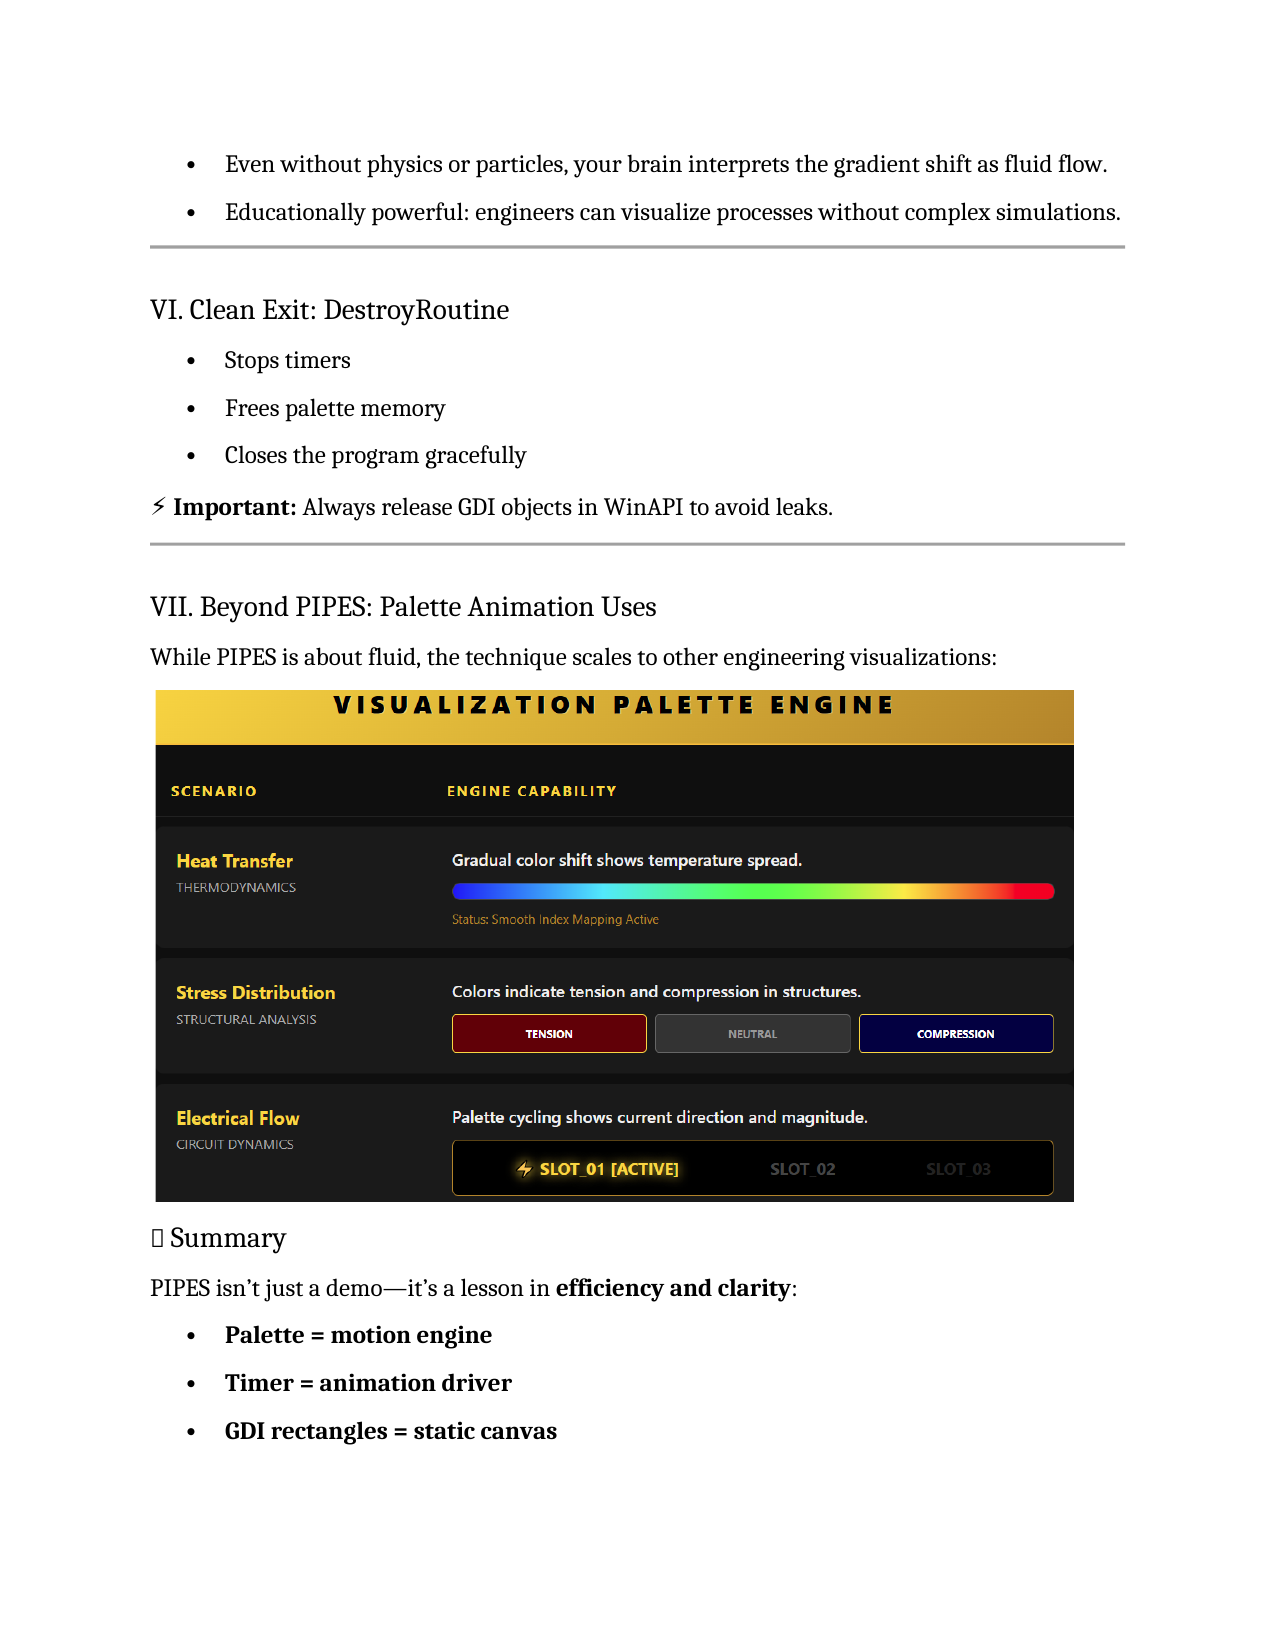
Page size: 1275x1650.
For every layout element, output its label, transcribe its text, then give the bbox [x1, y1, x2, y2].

list Timer = animation driver [187, 1369, 1125, 1398]
text ✅ Summary [150, 1220, 1125, 1254]
picture [155, 690, 1074, 1202]
text ⚡ Important: Always release GDI objects in WinAPI to avoid leaks. [150, 489, 1125, 523]
list Palette = motion engine [187, 1321, 1125, 1350]
list Even without physics or particles, your brain interprets the gradient shift as fluid flow. [187, 150, 1125, 179]
list Stops timers [187, 346, 1125, 375]
text VII. Beyond PIPES: Palette Animation Uses [150, 590, 1125, 624]
text PIPES isn’t just a demo—it’s a lesson in efficiency and clarity: [150, 1274, 1125, 1302]
text While PIPES is about fluid, the technique scales to other engineering visualizations: [150, 643, 1125, 672]
list GDI rectangles = static canvas [187, 1417, 1125, 1446]
text VI. Clean Exit: DestroyRoutine [150, 293, 1125, 327]
list Educationally powerful: engineers can visualize processes without complex simulations. [187, 198, 1125, 226]
list Closes the program gracefully [187, 441, 1125, 470]
list Frees palette memory [187, 394, 1125, 422]
